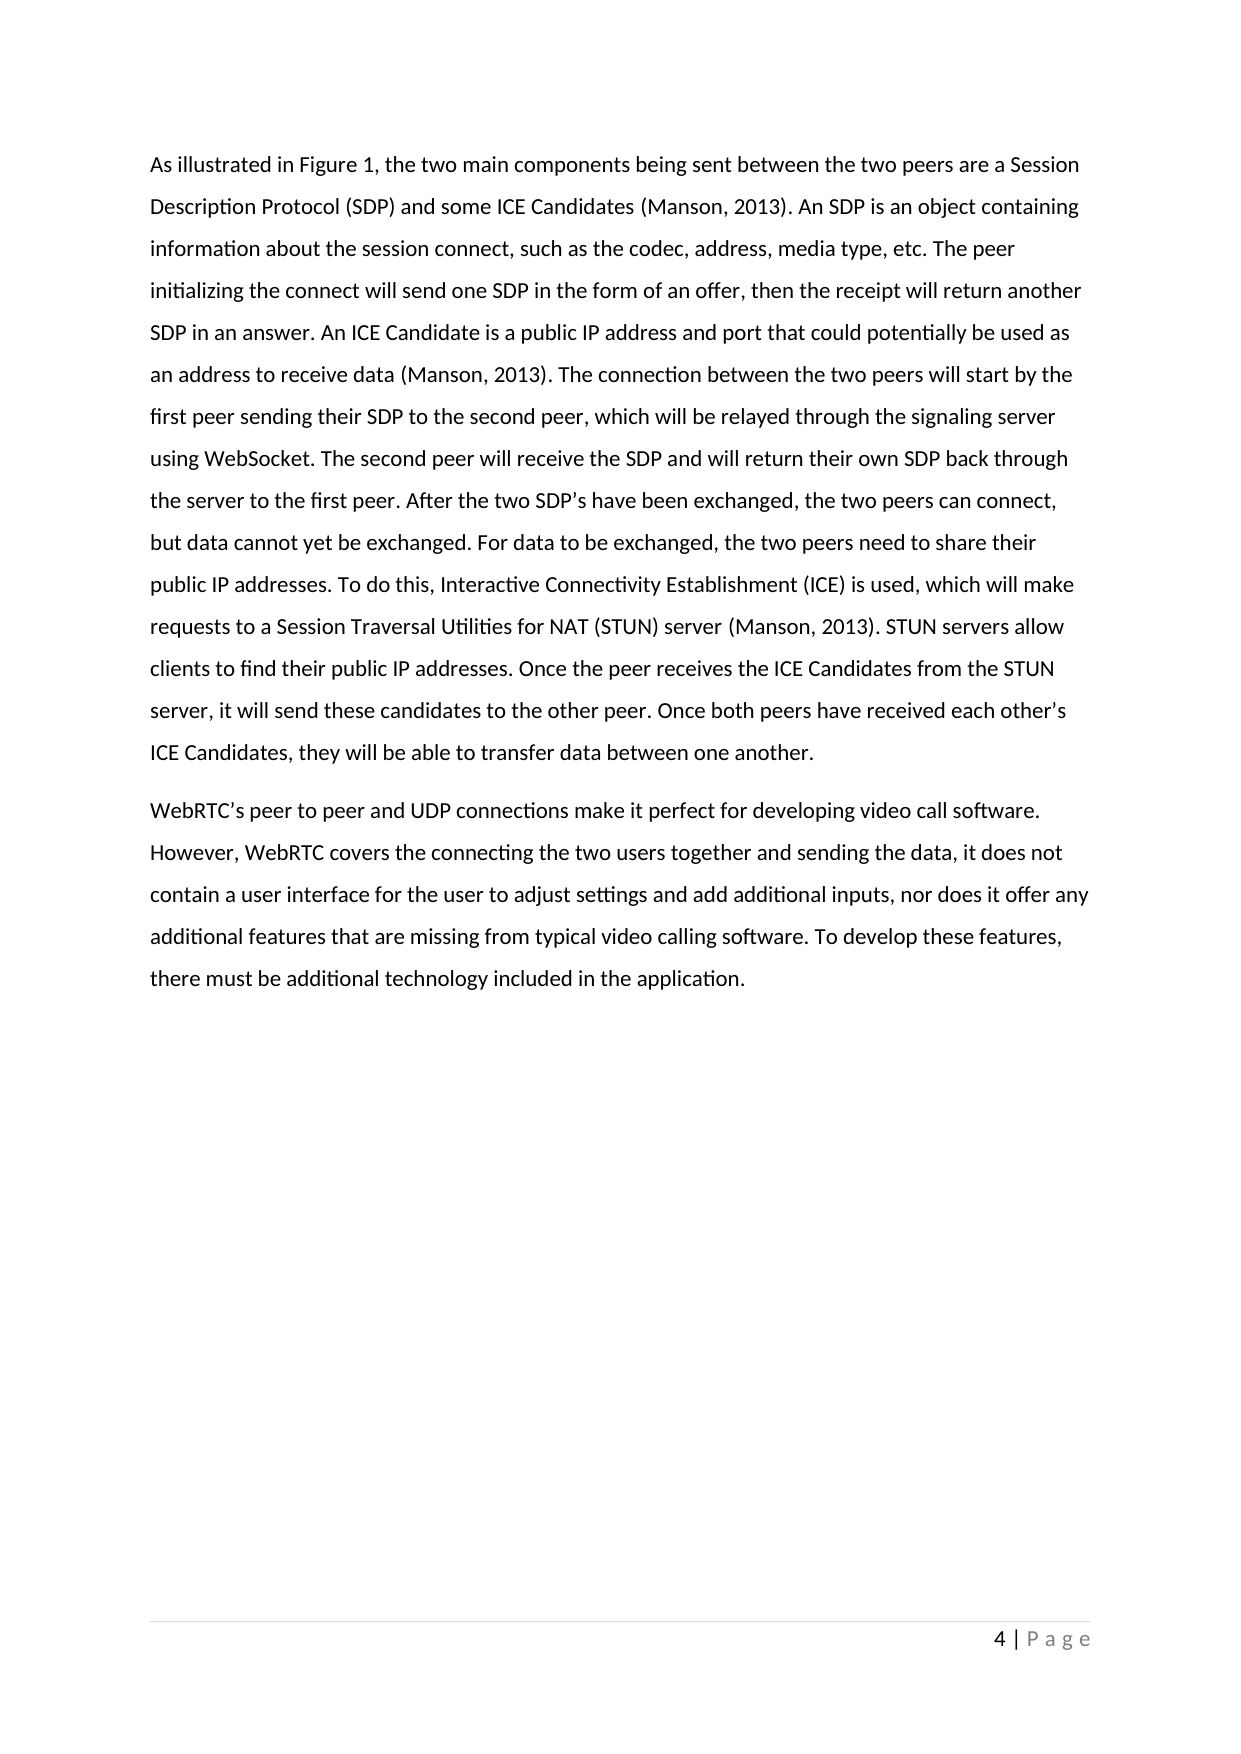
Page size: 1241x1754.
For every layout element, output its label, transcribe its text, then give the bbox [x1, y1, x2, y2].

text As illustrated in Figure 1, the two main components being sent between the two peers are a Session Description Protocol (SDP) and some ICE Candidates . An SDP is an object containing information about the session connect, such as the codec, address, media type, etc. The peer initializing the connect will send one SDP in the form of an offer, then the receipt will return another SDP in an answer. An ICE Candidate is a public IP address and port that could potentially be used as an address to receive data . The connection between the two peers will start by the first peer sending their SDP to the second peer, which will be relayed through the signaling server using WebSocket. The second peer will receive the SDP and will return their own SDP back through the server to the first peer. After the two SDP’s have been exchanged, the two peers can connect, but data cannot yet be exchanged. For data to be exchanged, the two peers need to share their public IP addresses. To do this, Interactive Connectivity Establishment (ICE) is used, which will make requests to a Session Traversal Utilities for NAT (STUN) server . STUN servers allow clients to find their public IP addresses. Once the peer receives the ICE Candidates from the STUN server, it will send these candidates to the other peer. Once both peers have received each other’s ICE Candidates, they will be able to transfer data between one another. [150, 150, 1090, 766]
text WebRTC’s peer to peer and UDP connections make it perfect for developing video call software. However, WebRTC covers the connecting the two users together and sending the data, it does not contain a user interface for the user to adjust settings and add additional inputs, nor does it offer any additional features that are missing from typical video calling software. To develop these features, there must be additional technology included in the application. [150, 796, 1090, 992]
